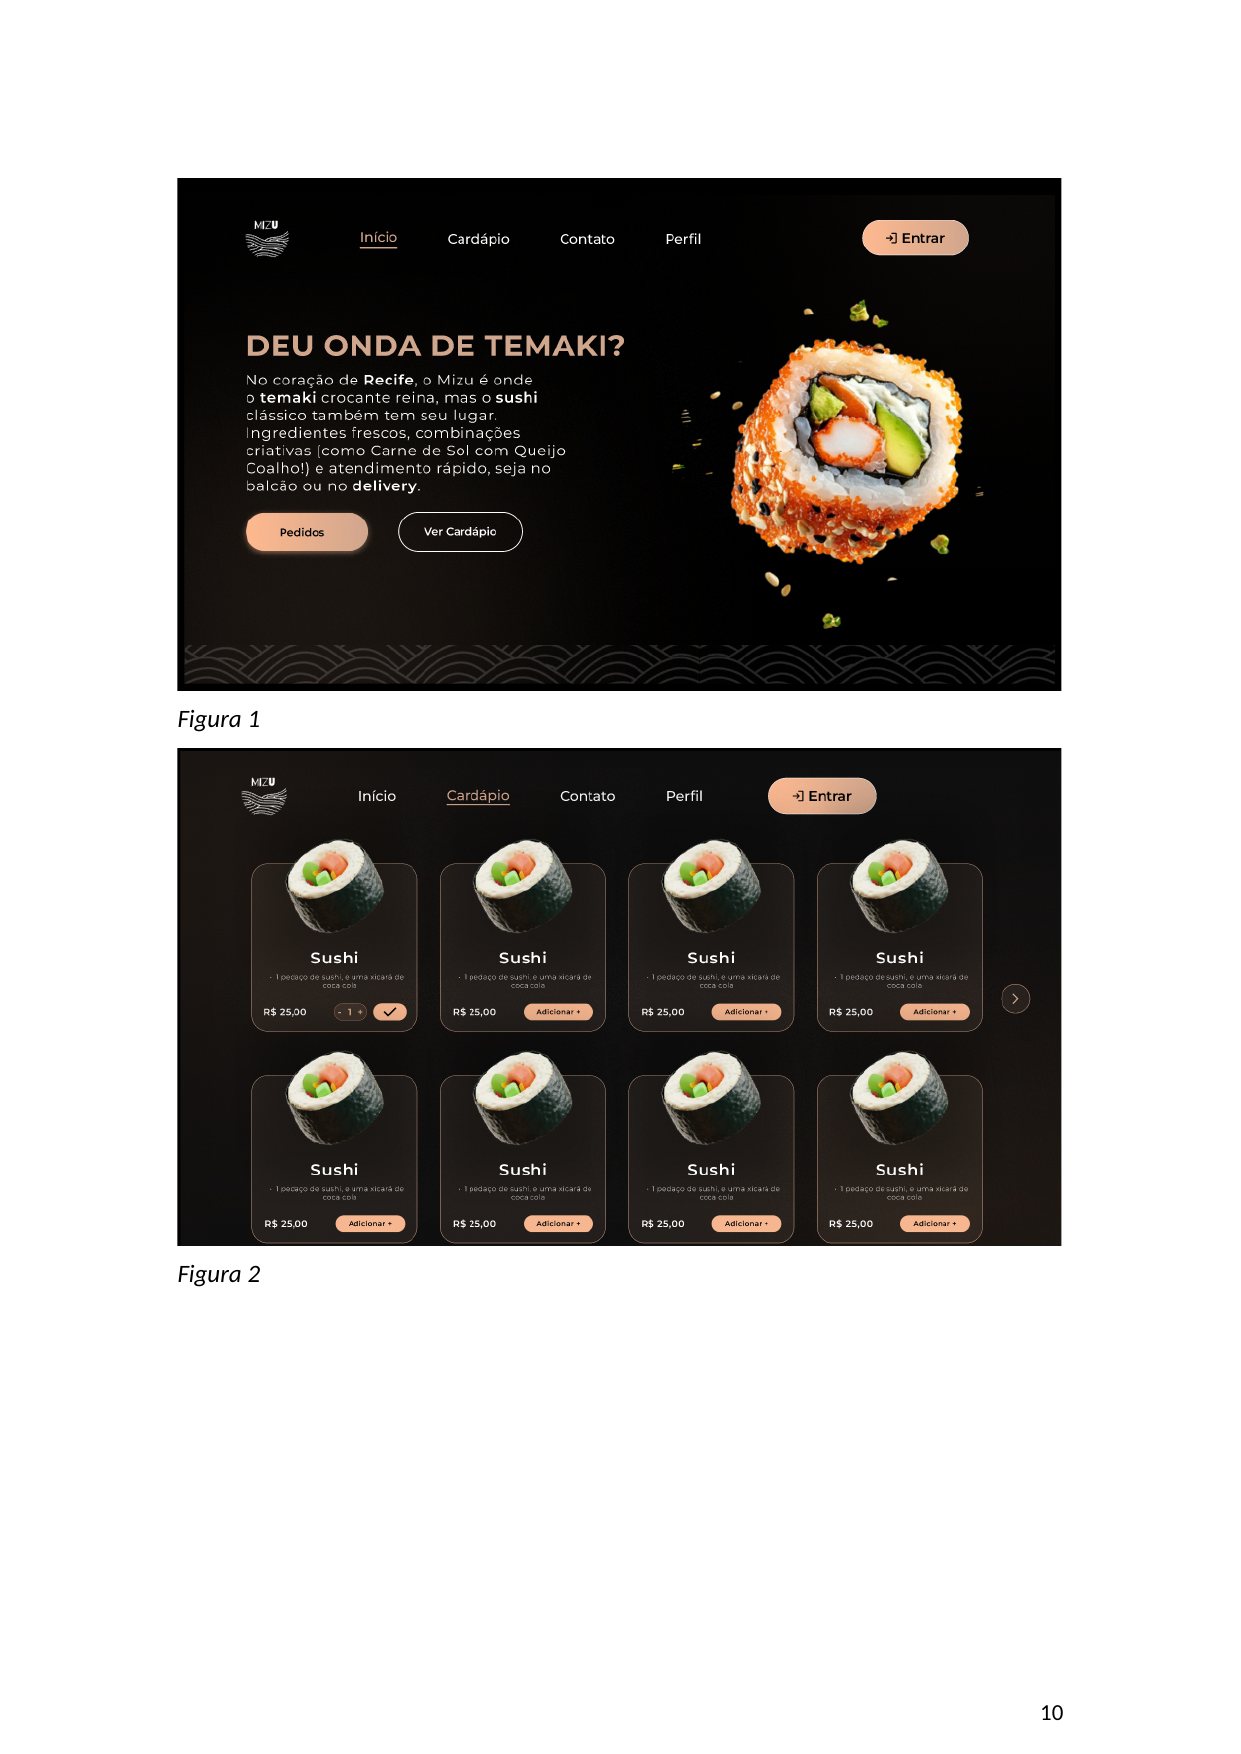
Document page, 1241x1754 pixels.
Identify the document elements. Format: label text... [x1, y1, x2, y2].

picture [177, 748, 1062, 1246]
picture [177, 178, 1062, 691]
